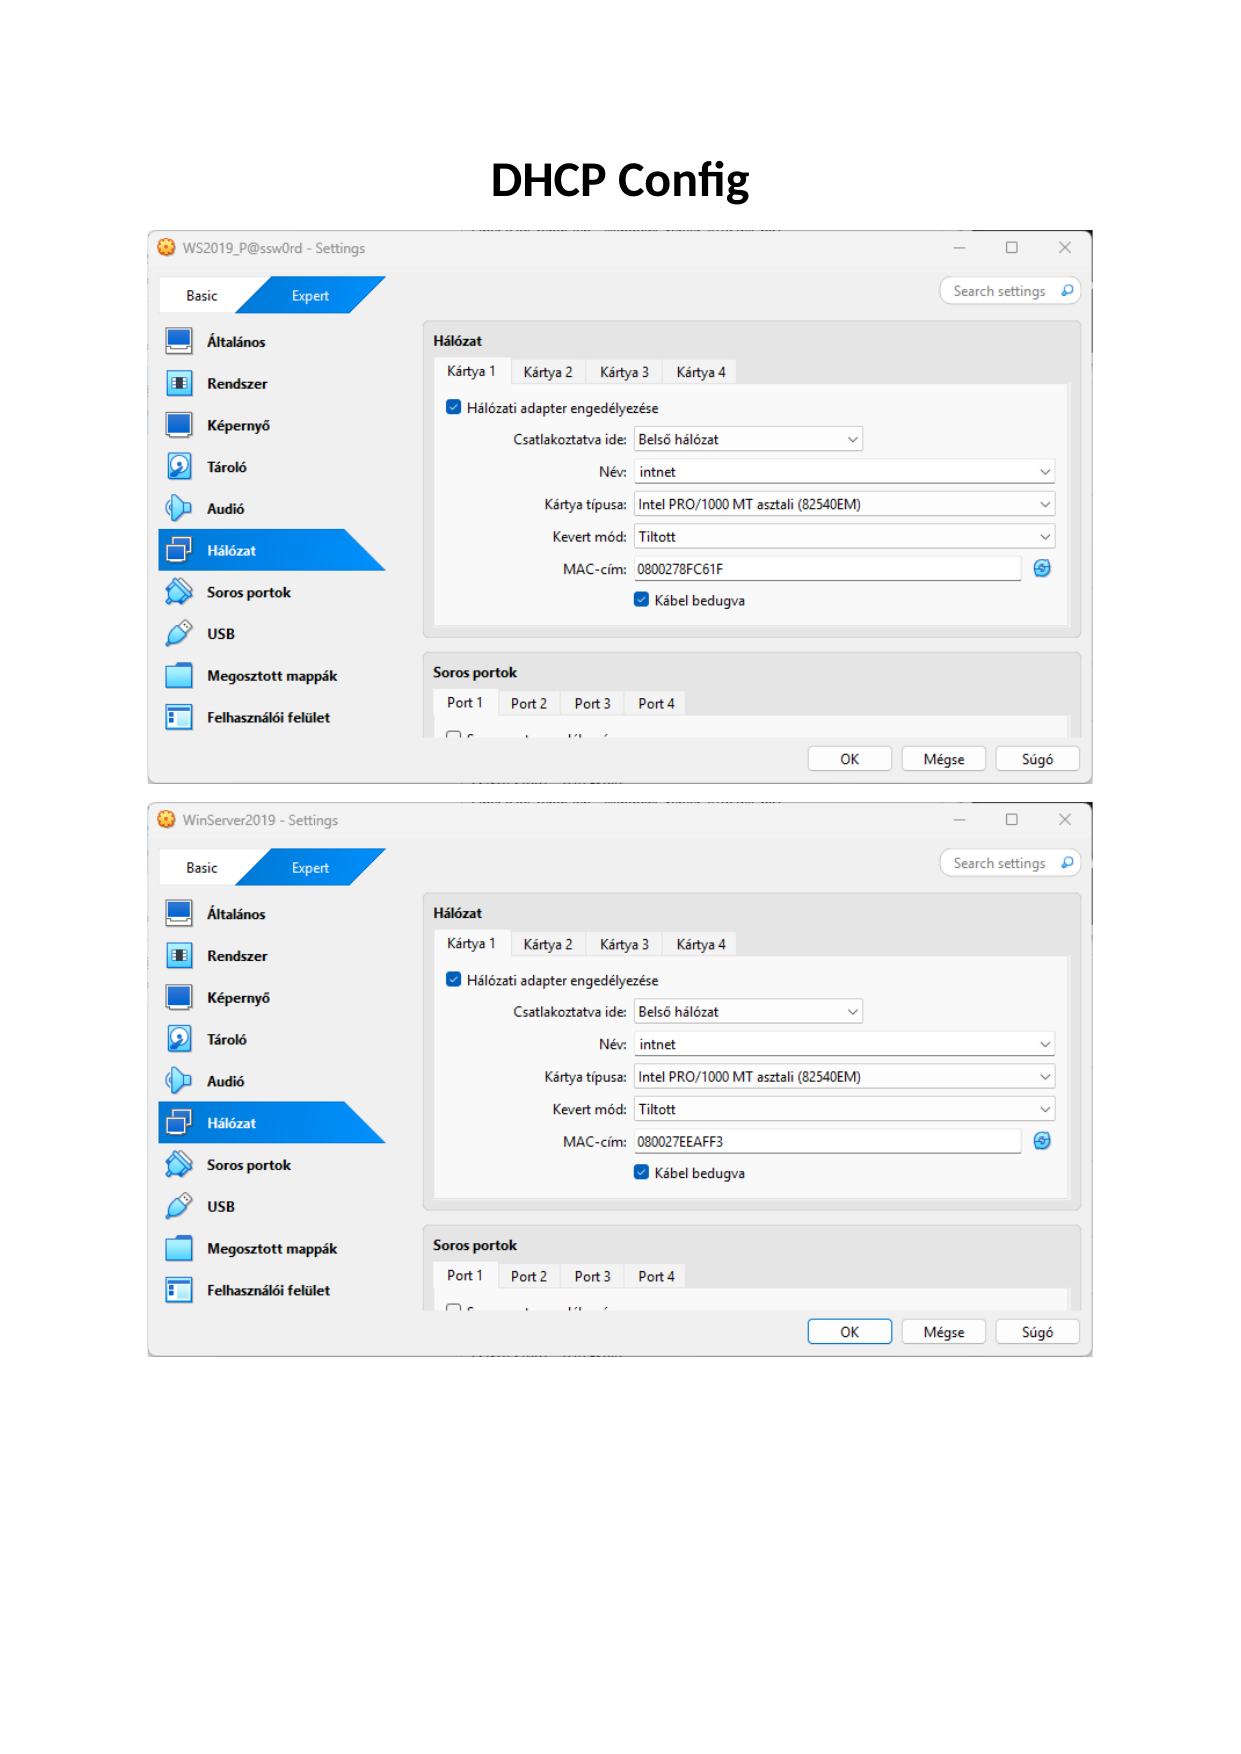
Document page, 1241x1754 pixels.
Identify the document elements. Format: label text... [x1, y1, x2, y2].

picture [147, 802, 1093, 1357]
text DHCP Config [148, 148, 1093, 209]
picture [147, 230, 1093, 784]
